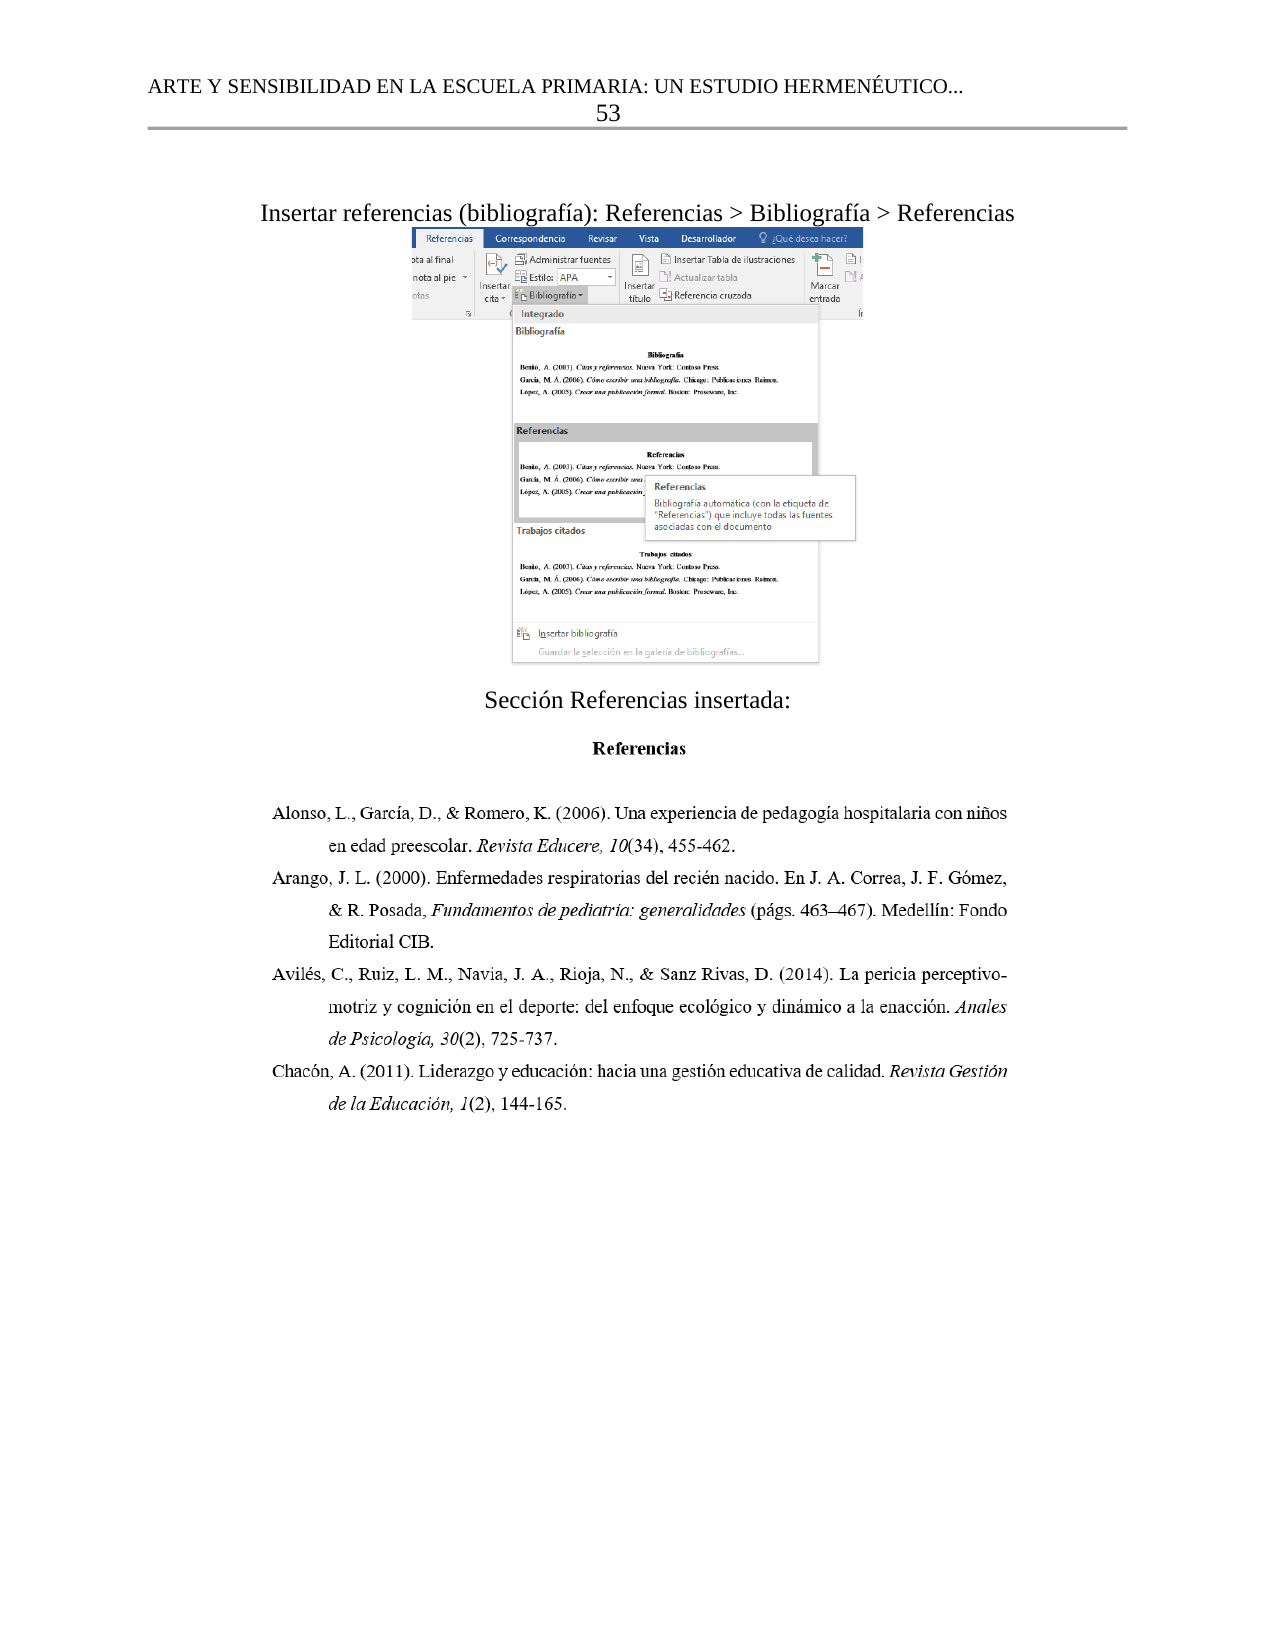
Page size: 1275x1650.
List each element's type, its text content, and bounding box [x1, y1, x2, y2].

picture [411, 227, 864, 673]
text Sección Referencias insertada: [148, 685, 1127, 714]
picture [249, 728, 1026, 1121]
